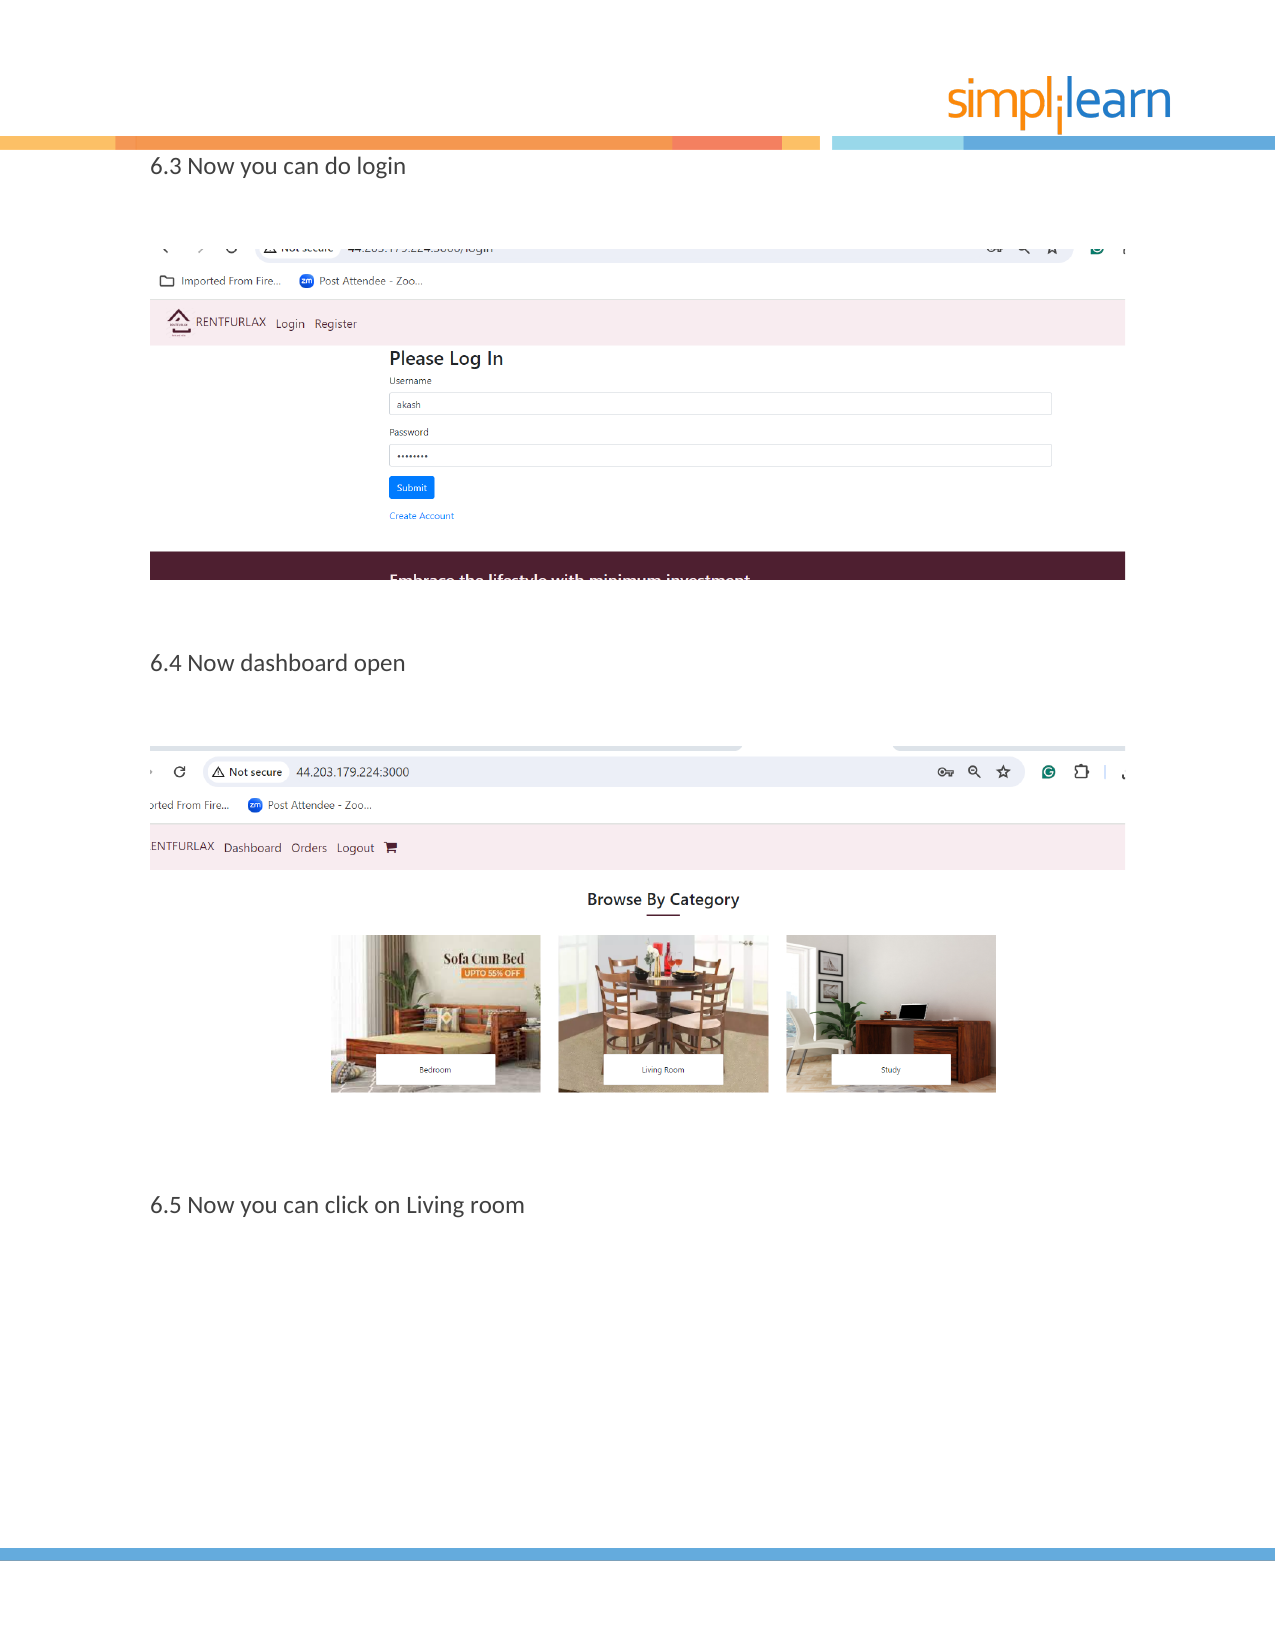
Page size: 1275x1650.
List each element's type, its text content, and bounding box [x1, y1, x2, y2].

text 6.3 Now you can do login [150, 150, 1125, 181]
picture [0, 1548, 1275, 1562]
text 6.4 Now dashboard open [150, 647, 1125, 678]
text 6.5 Now you can click on Living room [150, 1189, 1125, 1219]
picture [150, 746, 1125, 1121]
picture [0, 76, 1275, 150]
picture [150, 249, 1125, 580]
